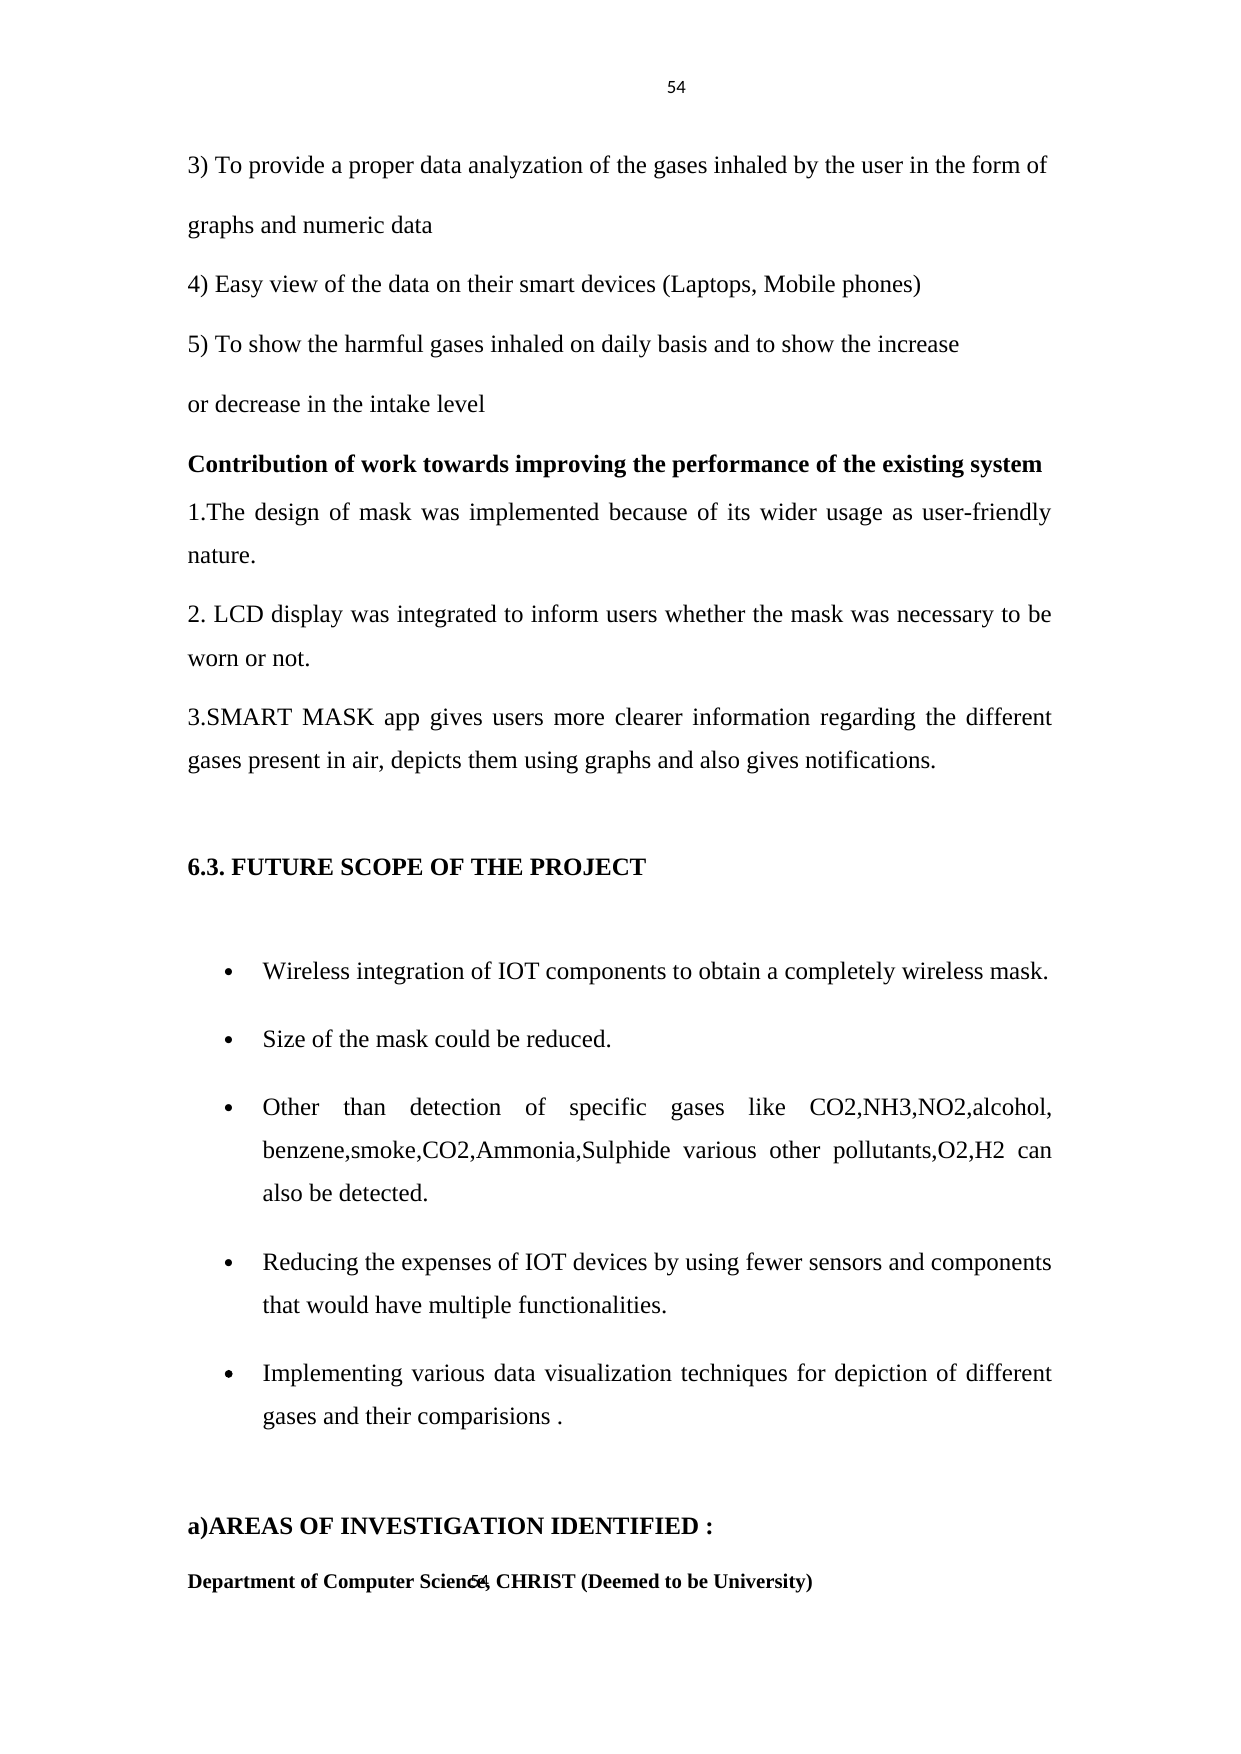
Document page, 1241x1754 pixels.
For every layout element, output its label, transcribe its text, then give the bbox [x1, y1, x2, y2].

list Reducing the expenses of IOT devices by using fewer sensors and components that would have multiple functionalities. [225, 1247, 1053, 1318]
text 3) To provide a proper data analyzation of the gases inhaled by the user in the form of [187, 150, 1053, 179]
text 3.SMART MASK app gives users more clearer information regarding the different gases present in air, depicts them using graphs and also gives notifications. [187, 702, 1053, 774]
text Contribution of work towards improving the performance of the existing system [187, 449, 1053, 478]
list Implementing various data visualization techniques for depiction of different gases and their comparisions . [225, 1358, 1053, 1472]
list a)AREAS OF INVESTIGATION IDENTIFIED : [187, 1511, 1053, 1539]
text 4) Easy view of the data on their smart devices (Laptops, Mobile phones) [187, 269, 1053, 298]
list Wireless integration of IOT components to obtain a completely wireless mask. [225, 956, 1053, 985]
list Size of the mask could be reduced. [225, 1024, 1053, 1053]
text 6.3. FUTURE SCOPE OF THE PROJECT [187, 852, 1053, 881]
text graphs and numeric data [187, 210, 1053, 238]
text 5) To show the harmful gases inhaled on daily basis and to show the increase [187, 329, 1053, 358]
text 1.The design of mask was implemented because of its wider usage as user-friendly nature. [187, 497, 1053, 568]
text 2. LCD display was integrated to inform users whether the mask was necessary to be worn or not. [187, 599, 1053, 671]
list Other than detection of specific gases like CO2,NH3,NO2,alcohol, benzene,smoke,CO2,Ammonia,Sulphide various other pollutants,O2,H2 can also be detected. [225, 1092, 1053, 1207]
text or decrease in the intake level [187, 389, 1053, 418]
